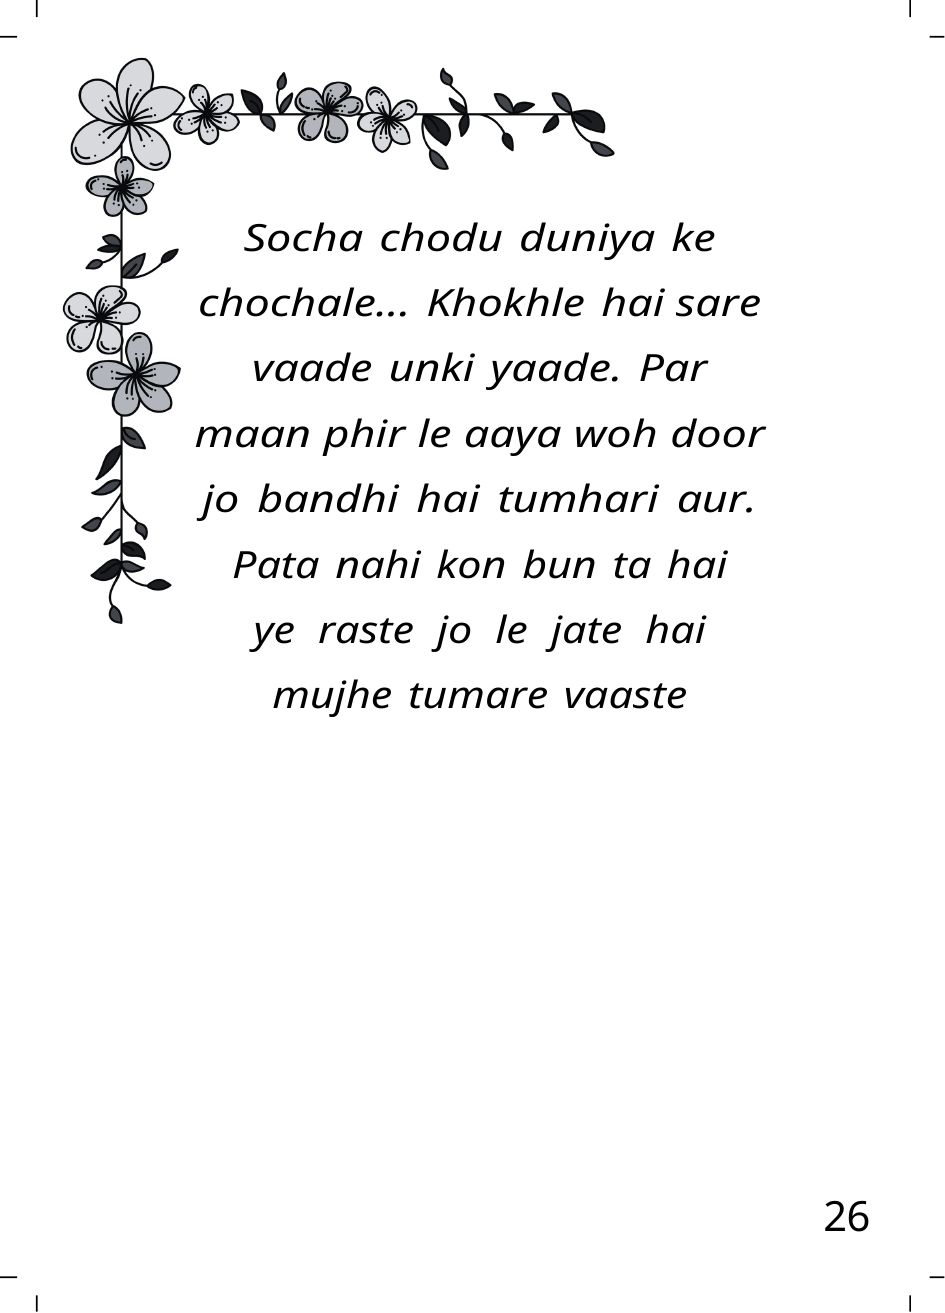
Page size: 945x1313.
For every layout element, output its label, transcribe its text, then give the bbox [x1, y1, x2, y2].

text Socha chodu duniya ke chochale... Khokhle hai sare vaade unki yaade. Par maan phir le aaya woh door jo bandhi hai tumhari aur. [193, 211, 766, 523]
text Pata nahi kon bun ta hai ye raste jo le jate hai mujhe tumare vaaste [211, 538, 748, 720]
picture [61, 56, 615, 624]
